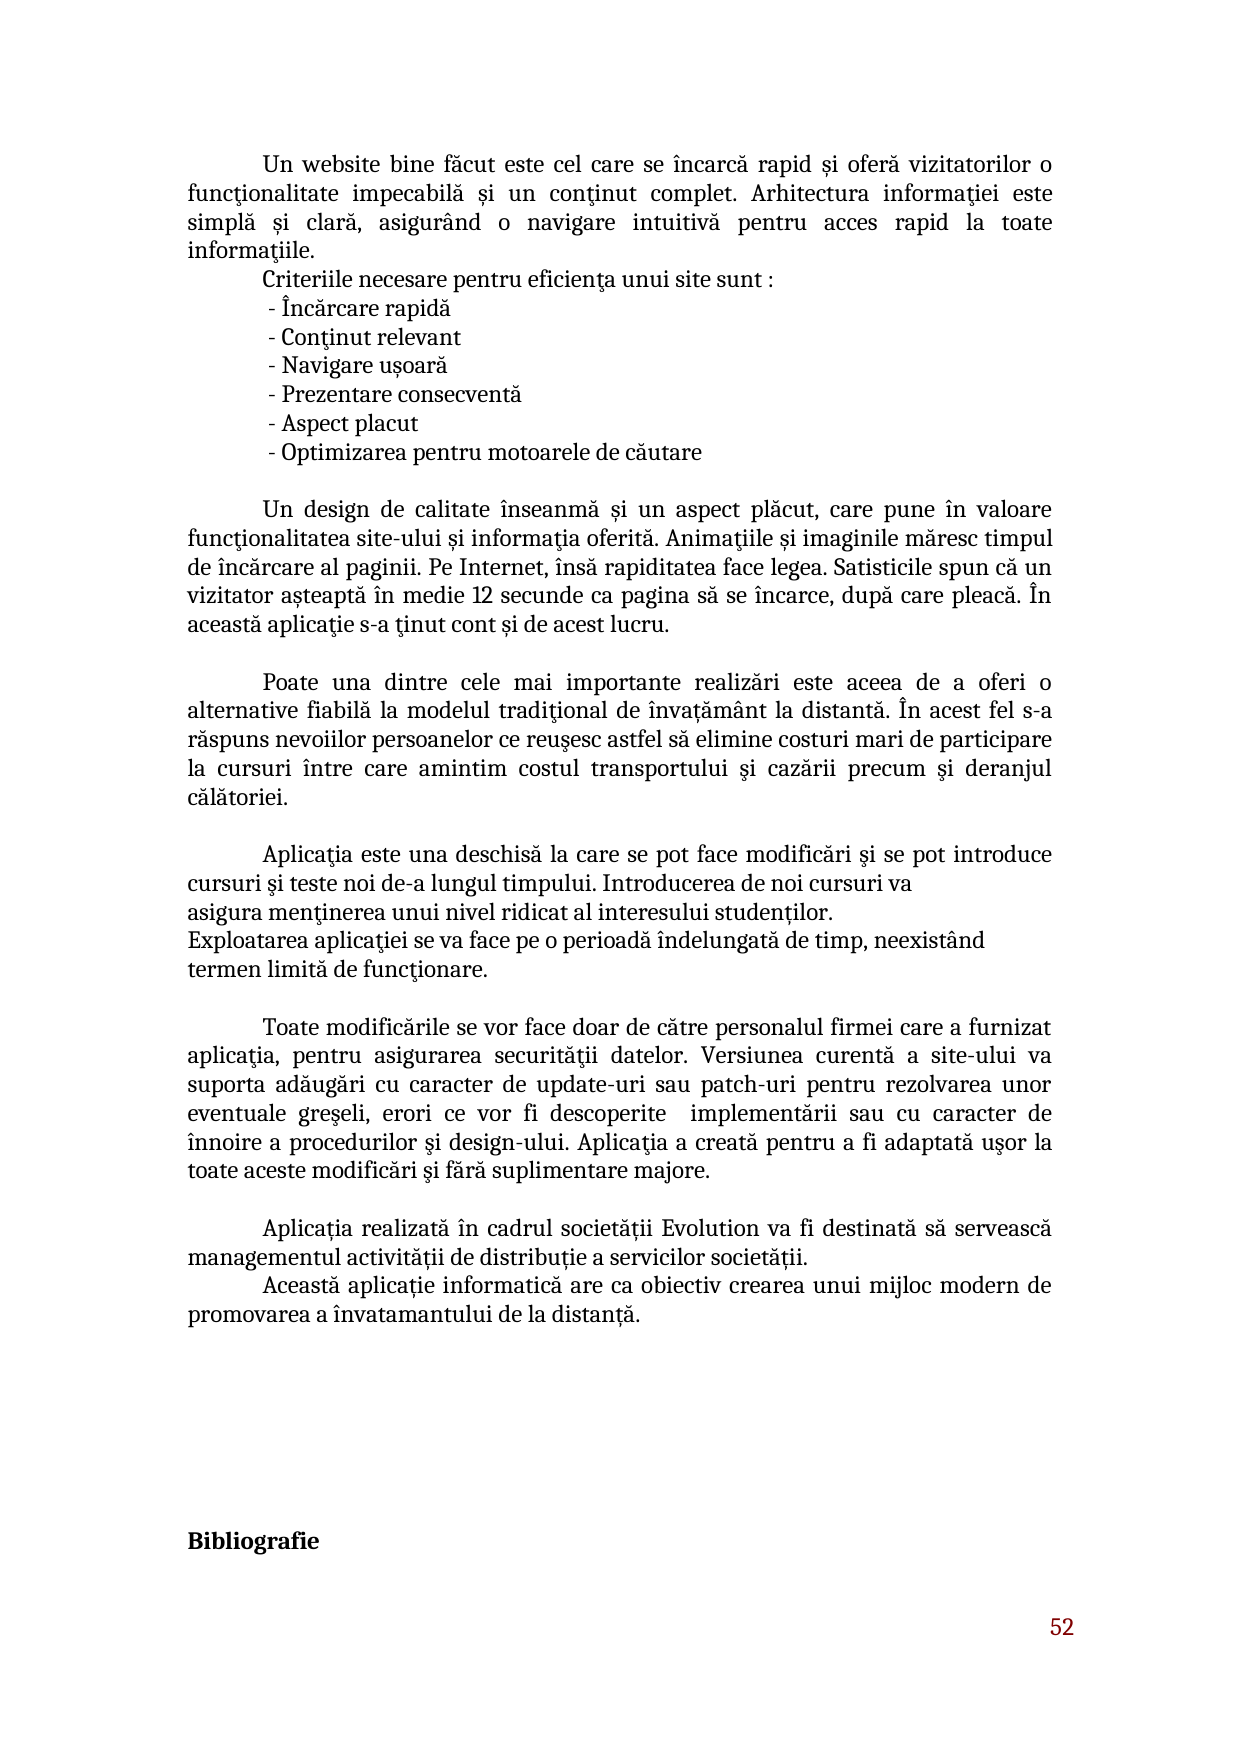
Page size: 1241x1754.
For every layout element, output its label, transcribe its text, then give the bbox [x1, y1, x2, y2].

text Această aplicație informatică are ca obiectiv crearea unui mijloc modern de promovarea a învatamantului de la distanță. [187, 1271, 1053, 1329]
text Exploatarea aplicaţiei se va face pe o perioadă îndelungată de timp, neexistând [187, 926, 1053, 955]
text Toate modificările se vor face doar de către personalul firmei care a furnizat aplicaţia, pentru asigurarea securităţii datelor. Versiunea curentă a site-ului va suporta adăugări cu caracter de update-uri sau patch-uri pentru rezolvarea unor eventuale greşeli, erori ce vor fi descoperite implementării sau cu caracter de înnoire a procedurilor şi design-ului. Aplicaţia a creată pentru a fi adaptată uşor la toate aceste modificări şi fără suplimentare majore. [187, 1012, 1053, 1185]
text termen limită de funcţionare. [187, 955, 1053, 984]
text Criteriile necesare pentru eficienţa unui site sunt : [187, 265, 1053, 294]
text - Prezentare consecventă [187, 380, 1053, 409]
text asigura menţinerea unui nivel ridicat al interesului studenților. [187, 897, 1053, 926]
text Poate una dintre cele mai importante realizări este aceea de a oferi o alternative fiabilă la modelul tradiţional de învațământ la distantă. În acest fel s-a răspuns nevoiilor persoanelor ce reuşesc astfel să elimine costuri mari de participare la cursuri între care amintim costul transportului şi cazării precum şi deranjul călătoriei. [187, 667, 1053, 811]
text Aplicaţia este una deschisă la care se pot face modificări şi se pot introduce cursuri şi teste noi de-a lungul timpului. Introducerea de noi cursuri va [187, 840, 1053, 897]
text - Optimizarea pentru motoarele de căutare [187, 437, 1053, 466]
text - Aspect placut [187, 409, 1053, 437]
text - Încărcare rapidă [187, 294, 1053, 322]
text Un design de calitate înseanmă şi un aspect plăcut, care pune în valoare funcţionalitatea site-ului şi informaţia oferită. Animaţiile şi imaginile măresc timpul de încărcare al paginii. Pe Internet, însă rapiditatea face legea. Satisticile spun că un vizitator aşteaptă în medie 12 secunde ca pagina să se încarce, după care pleacă. În această aplicaţie s-a ţinut cont şi de acest lucru. [187, 495, 1053, 639]
text - Navigare uşoară [187, 351, 1053, 380]
text Aplicația realizată în cadrul societății Evolution va fi destinată să servească managementul activității de distribuție a servicilor societății. [187, 1214, 1053, 1271]
text - Conţinut relevant [187, 322, 1053, 351]
text Bibliografie [187, 1527, 1053, 1556]
text Un website bine făcut este cel care se încarcă rapid şi oferă vizitatorilor o funcţionalitate impecabilă şi un conţinut complet. Arhitectura informaţiei este simplă şi clară, asigurând o navigare intuitivă pentru acces rapid la toate informaţiile. [187, 150, 1053, 265]
